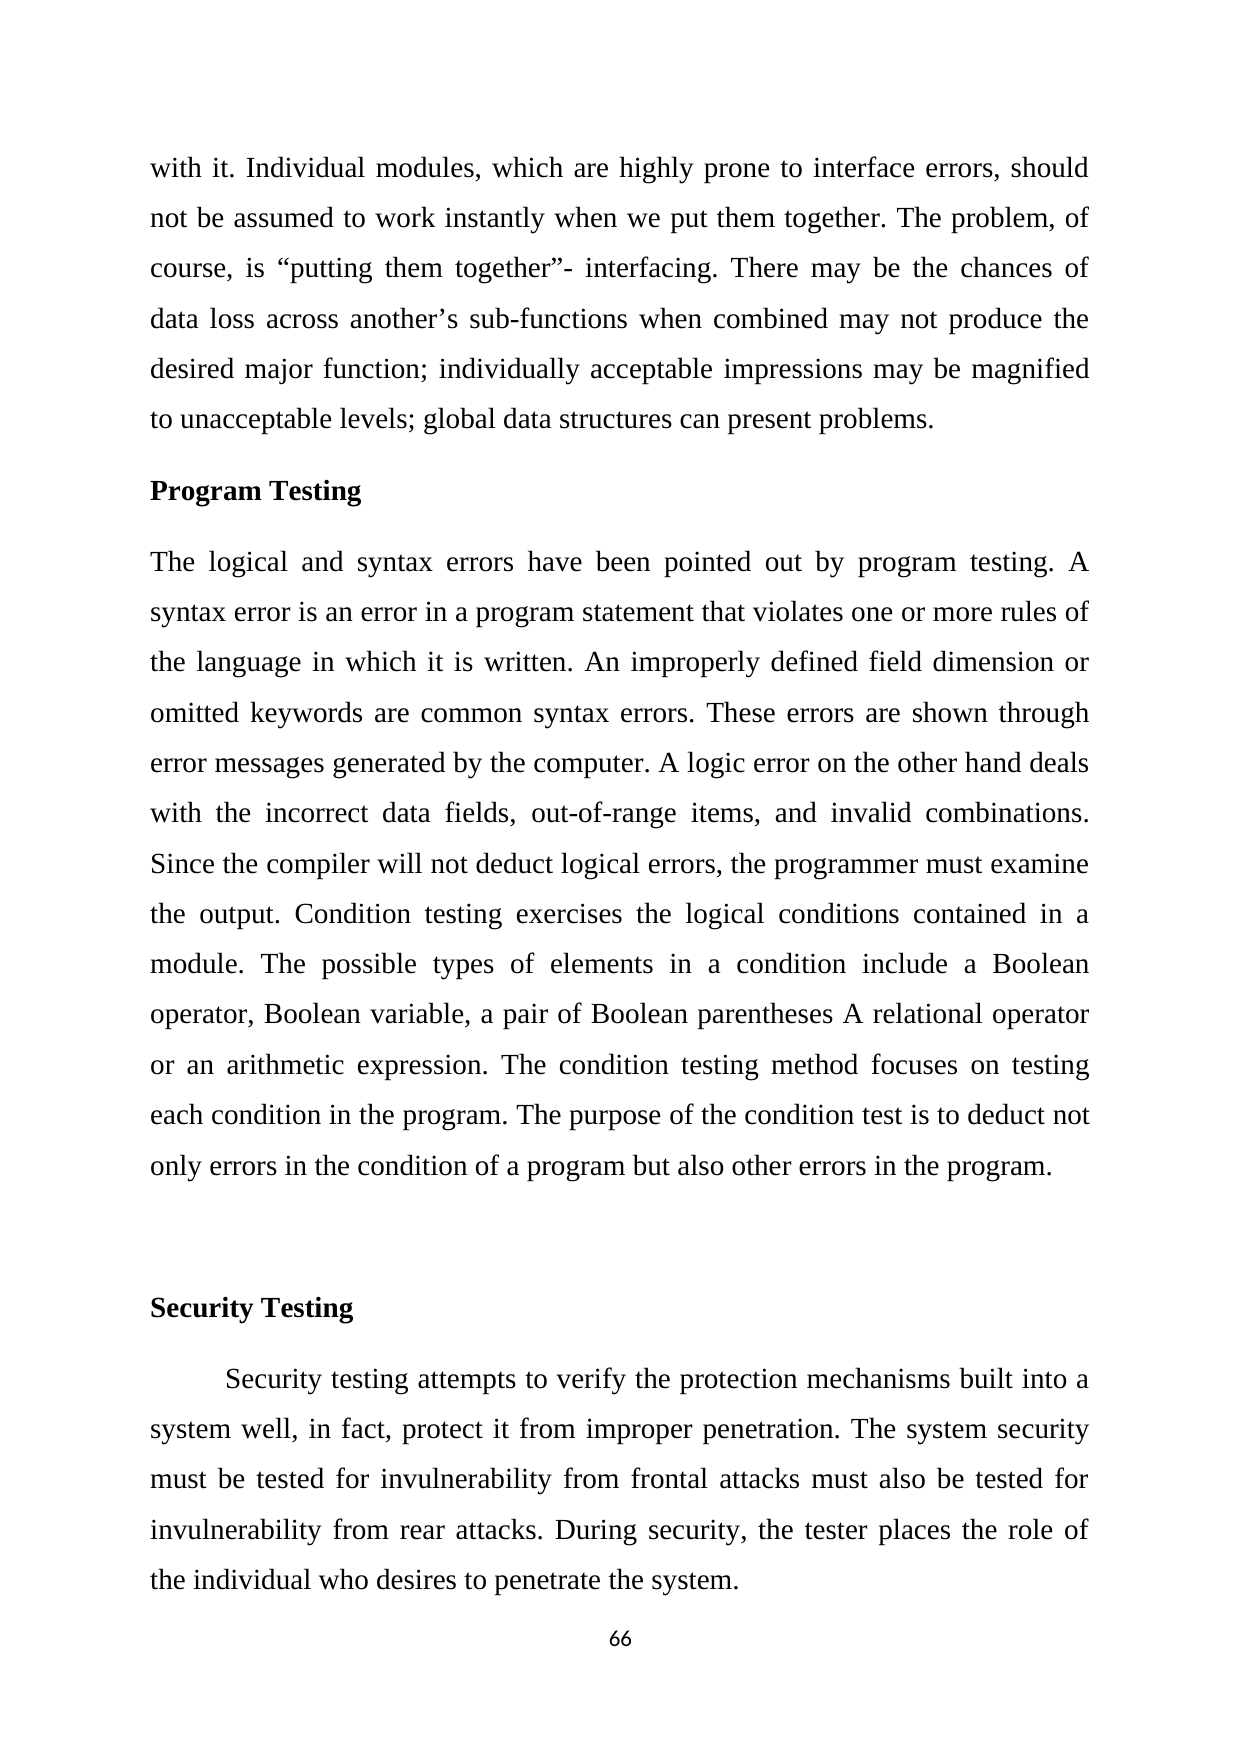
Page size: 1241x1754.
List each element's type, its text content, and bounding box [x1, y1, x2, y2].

text Security testing attempts to verify the protection mechanisms built into a system well, in fact, protect it from improper penetration. The system security must be tested for invulnerability from frontal attacks must also be tested for invulnerability from rear attacks. During security, the tester places the role of the individual who desires to penetrate the system. [150, 1361, 1090, 1596]
text The logical and syntax errors have been pointed out by program testing. A syntax error is an error in a program statement that violates one or more rules of the language in which it is written. An improperly defined field dimension or omitted keywords are common syntax errors. These errors are shown through error messages generated by the computer. A logic error on the other hand deals with the incorrect data fields, out-of-range items, and invalid combinations. Since the compiler will not deduct logical errors, the programmer must examine the output. Condition testing exercises the logical conditions contained in a module. The possible types of elements in a condition include a Boolean operator, Boolean variable, a pair of Boolean parentheses A relational operator or an arithmetic expression. The condition testing method focuses on testing each condition in the program. The purpose of the condition test is to deduct not only errors in the condition of a program but also other errors in the program. [150, 544, 1090, 1181]
text Program Testing [150, 473, 1090, 506]
text Security Testing [150, 1290, 1090, 1323]
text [150, 150, 1090, 435]
